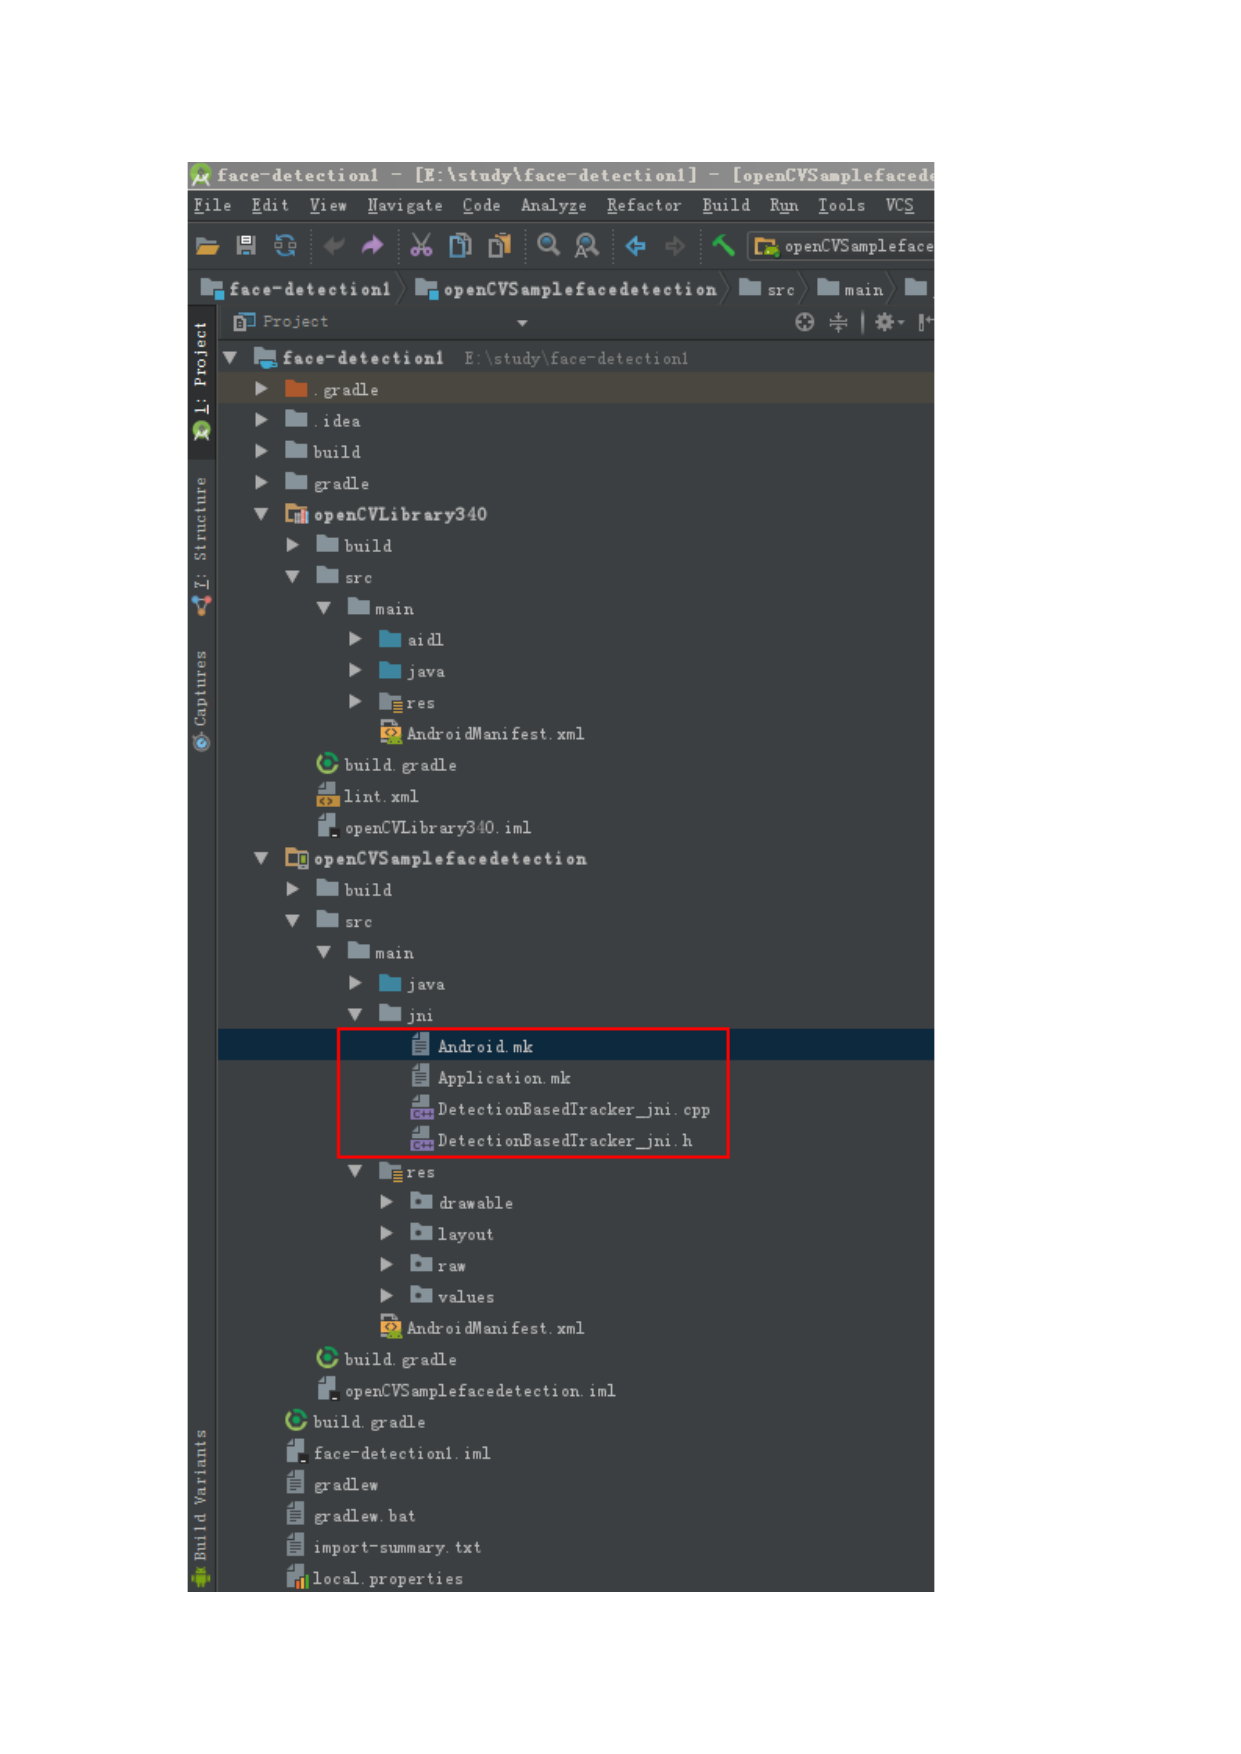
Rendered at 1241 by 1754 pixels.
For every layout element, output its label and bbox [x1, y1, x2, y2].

picture [187, 162, 935, 1592]
